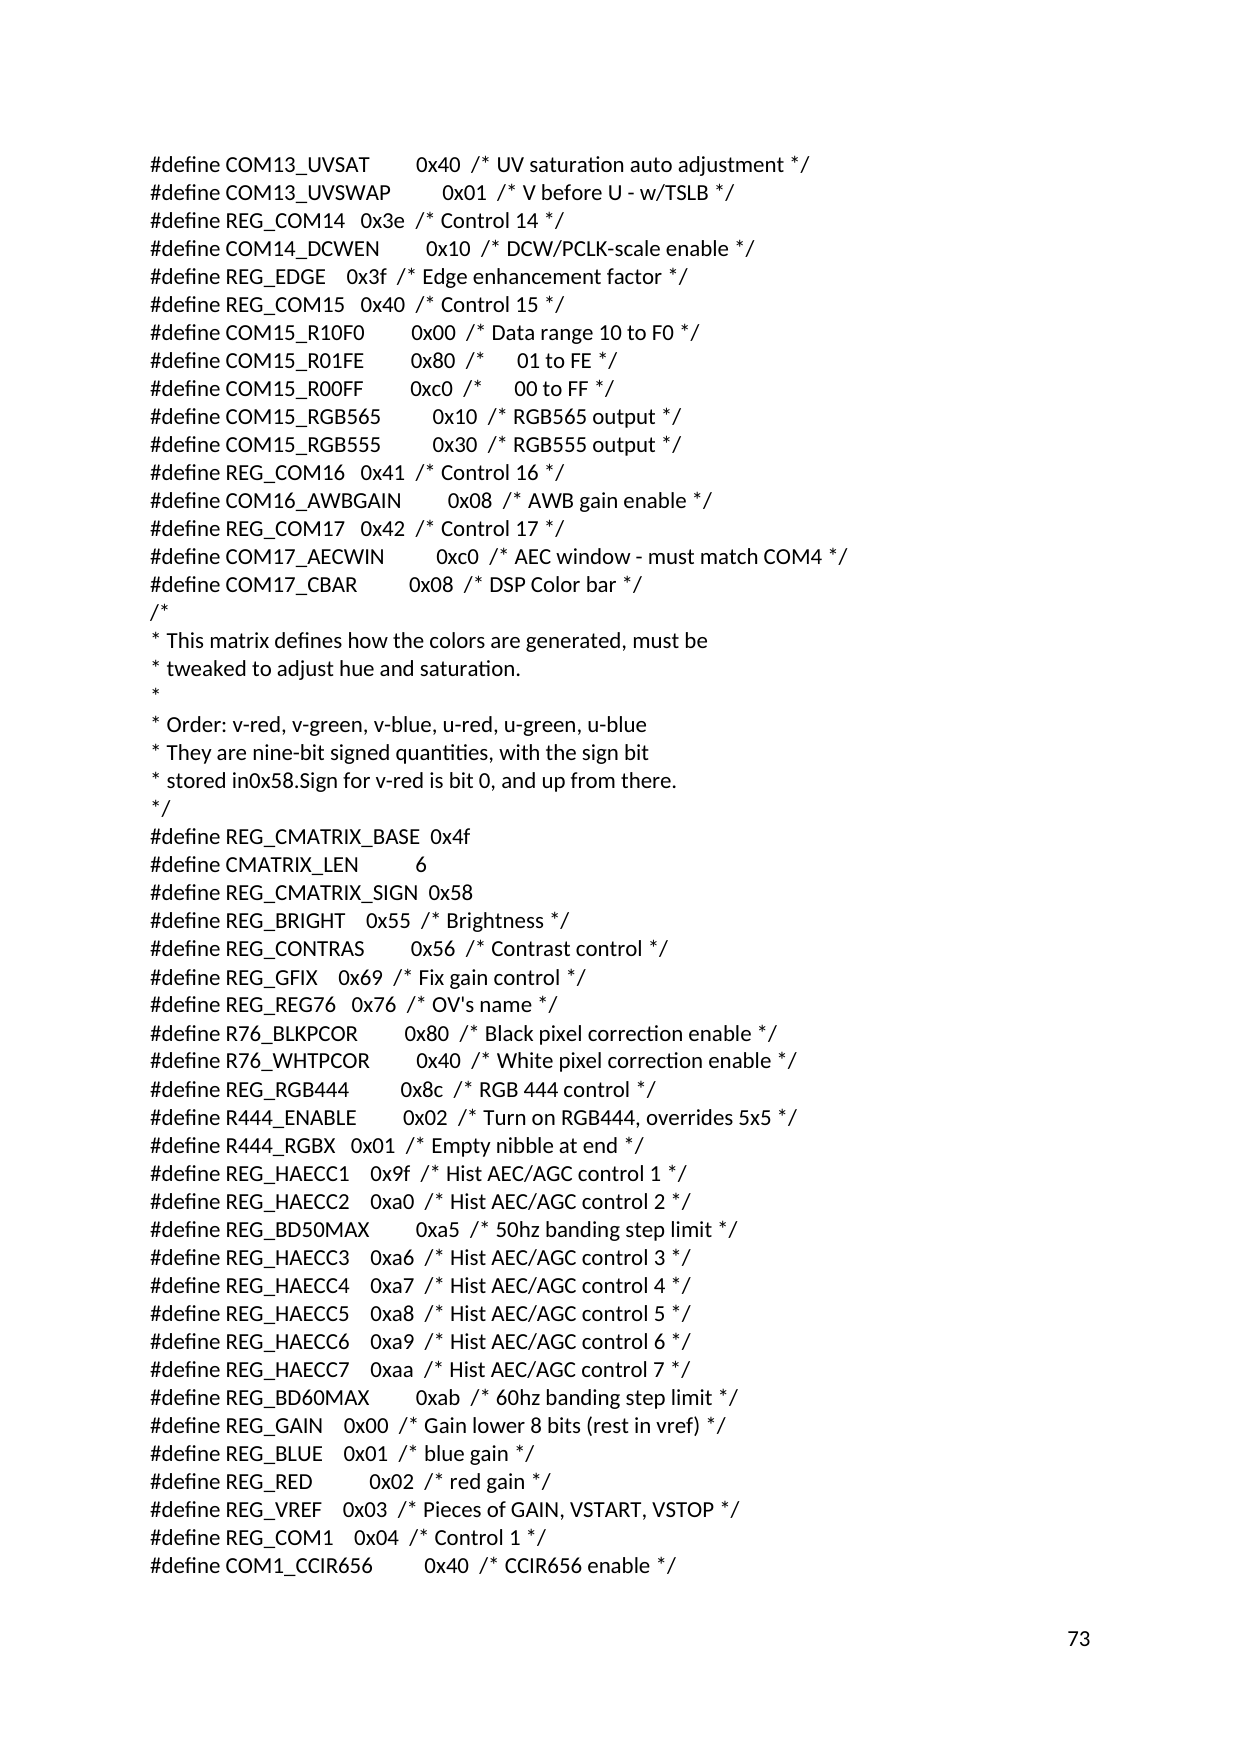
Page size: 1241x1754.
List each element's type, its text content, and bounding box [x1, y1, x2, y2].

text #define REG_VREF 0x03 /* Pieces of GAIN, VSTART, VSTOP */ [150, 1495, 1090, 1523]
text * Order: v-red, v-green, v-blue, u-red, u-green, u-blue [150, 710, 1090, 738]
text #define REG_CMATRIX_SIGN 0x58 [150, 878, 1090, 907]
text #define REG_EDGE 0x3f /* Edge enhancement factor */ [150, 262, 1090, 290]
text #define REG_GAIN 0x00 /* Gain lower 8 bits (rest in vref) */ [150, 1411, 1090, 1439]
text #define REG_COM1 0x04 /* Control 1 */ [150, 1523, 1090, 1551]
text #define REG_COM14 0x3e /* Control 14 */ [150, 206, 1090, 234]
text #define REG_RED 0x02 /* red gain */ [150, 1467, 1090, 1495]
text #define COM15_R00FF 0xc0 /* 00 to FF */ [150, 374, 1090, 402]
text #define REG_HAECC7 0xaa /* Hist AEC/AGC control 7 */ [150, 1355, 1090, 1383]
text * This matrix defines how the colors are generated, must be [150, 626, 1090, 654]
text * tweaked to adjust hue and saturation. [150, 654, 1090, 682]
text #define REG_HAECC6 0xa9 /* Hist AEC/AGC control 6 */ [150, 1327, 1090, 1355]
text #define REG_COM17 0x42 /* Control 17 */ [150, 514, 1090, 542]
text */ [150, 794, 1090, 822]
text #define R444_ENABLE 0x02 /* Turn on RGB444, overrides 5x5 */ [150, 1103, 1090, 1131]
text * stored in0x58.Sign for v-red is bit 0, and up from there. [150, 766, 1090, 794]
text #define COM17_AECWIN 0xc0 /* AEC window - must match COM4 */ [150, 542, 1090, 570]
text #define REG_RGB444 0x8c /* RGB 444 control */ [150, 1075, 1090, 1103]
text #define COM15_RGB565 0x10 /* RGB565 output */ [150, 402, 1090, 430]
text #define COM15_R01FE 0x80 /* 01 to FE */ [150, 346, 1090, 374]
text #define REG_HAECC1 0x9f /* Hist AEC/AGC control 1 */ [150, 1159, 1090, 1187]
text #define R444_RGBX 0x01 /* Empty nibble at end */ [150, 1131, 1090, 1159]
text #define REG_HAECC4 0xa7 /* Hist AEC/AGC control 4 */ [150, 1271, 1090, 1299]
text #define REG_GFIX 0x69 /* Fix gain control */ [150, 963, 1090, 991]
text #define R76_BLKPCOR 0x80 /* Black pixel correction enable */ [150, 1019, 1090, 1047]
text #define REG_HAECC3 0xa6 /* Hist AEC/AGC control 3 */ [150, 1243, 1090, 1271]
text #define COM15_RGB555 0x30 /* RGB555 output */ [150, 430, 1090, 458]
text #define REG_BRIGHT 0x55 /* Brightness */ [150, 907, 1090, 934]
text #define COM14_DCWEN 0x10 /* DCW/PCLK-scale enable */ [150, 234, 1090, 262]
text #define REG_CMATRIX_BASE 0x4f [150, 822, 1090, 851]
text /* [150, 598, 1090, 626]
text #define COM17_CBAR 0x08 /* DSP Color bar */ [150, 570, 1090, 598]
text #define COM15_R10F0 0x00 /* Data range 10 to F0 */ [150, 318, 1090, 346]
text #define REG_HAECC5 0xa8 /* Hist AEC/AGC control 5 */ [150, 1299, 1090, 1327]
text * They are nine-bit signed quantities, with the sign bit [150, 738, 1090, 766]
text #define COM16_AWBGAIN 0x08 /* AWB gain enable */ [150, 486, 1090, 514]
text #define REG_BD50MAX 0xa5 /* 50hz banding step limit */ [150, 1215, 1090, 1243]
text #define REG_COM16 0x41 /* Control 16 */ [150, 458, 1090, 486]
text #define REG_COM15 0x40 /* Control 15 */ [150, 290, 1090, 318]
text #define COM1_CCIR656 0x40 /* CCIR656 enable */ [150, 1551, 1090, 1579]
text #define COM13_UVSAT 0x40 /* UV saturation auto adjustment */ [150, 150, 1090, 178]
text #define R76_WHTPCOR 0x40 /* White pixel correction enable */ [150, 1047, 1090, 1075]
text #define COM13_UVSWAP 0x01 /* V before U - w/TSLB */ [150, 178, 1090, 206]
text #define CMATRIX_LEN 6 [150, 851, 1090, 878]
text #define REG_BLUE 0x01 /* blue gain */ [150, 1439, 1090, 1467]
text #define REG_CONTRAS 0x56 /* Contrast control */ [150, 934, 1090, 963]
text * [150, 682, 1090, 710]
text #define REG_REG76 0x76 /* OV's name */ [150, 991, 1090, 1019]
text #define REG_BD60MAX 0xab /* 60hz banding step limit */ [150, 1383, 1090, 1411]
text #define REG_HAECC2 0xa0 /* Hist AEC/AGC control 2 */ [150, 1187, 1090, 1215]
